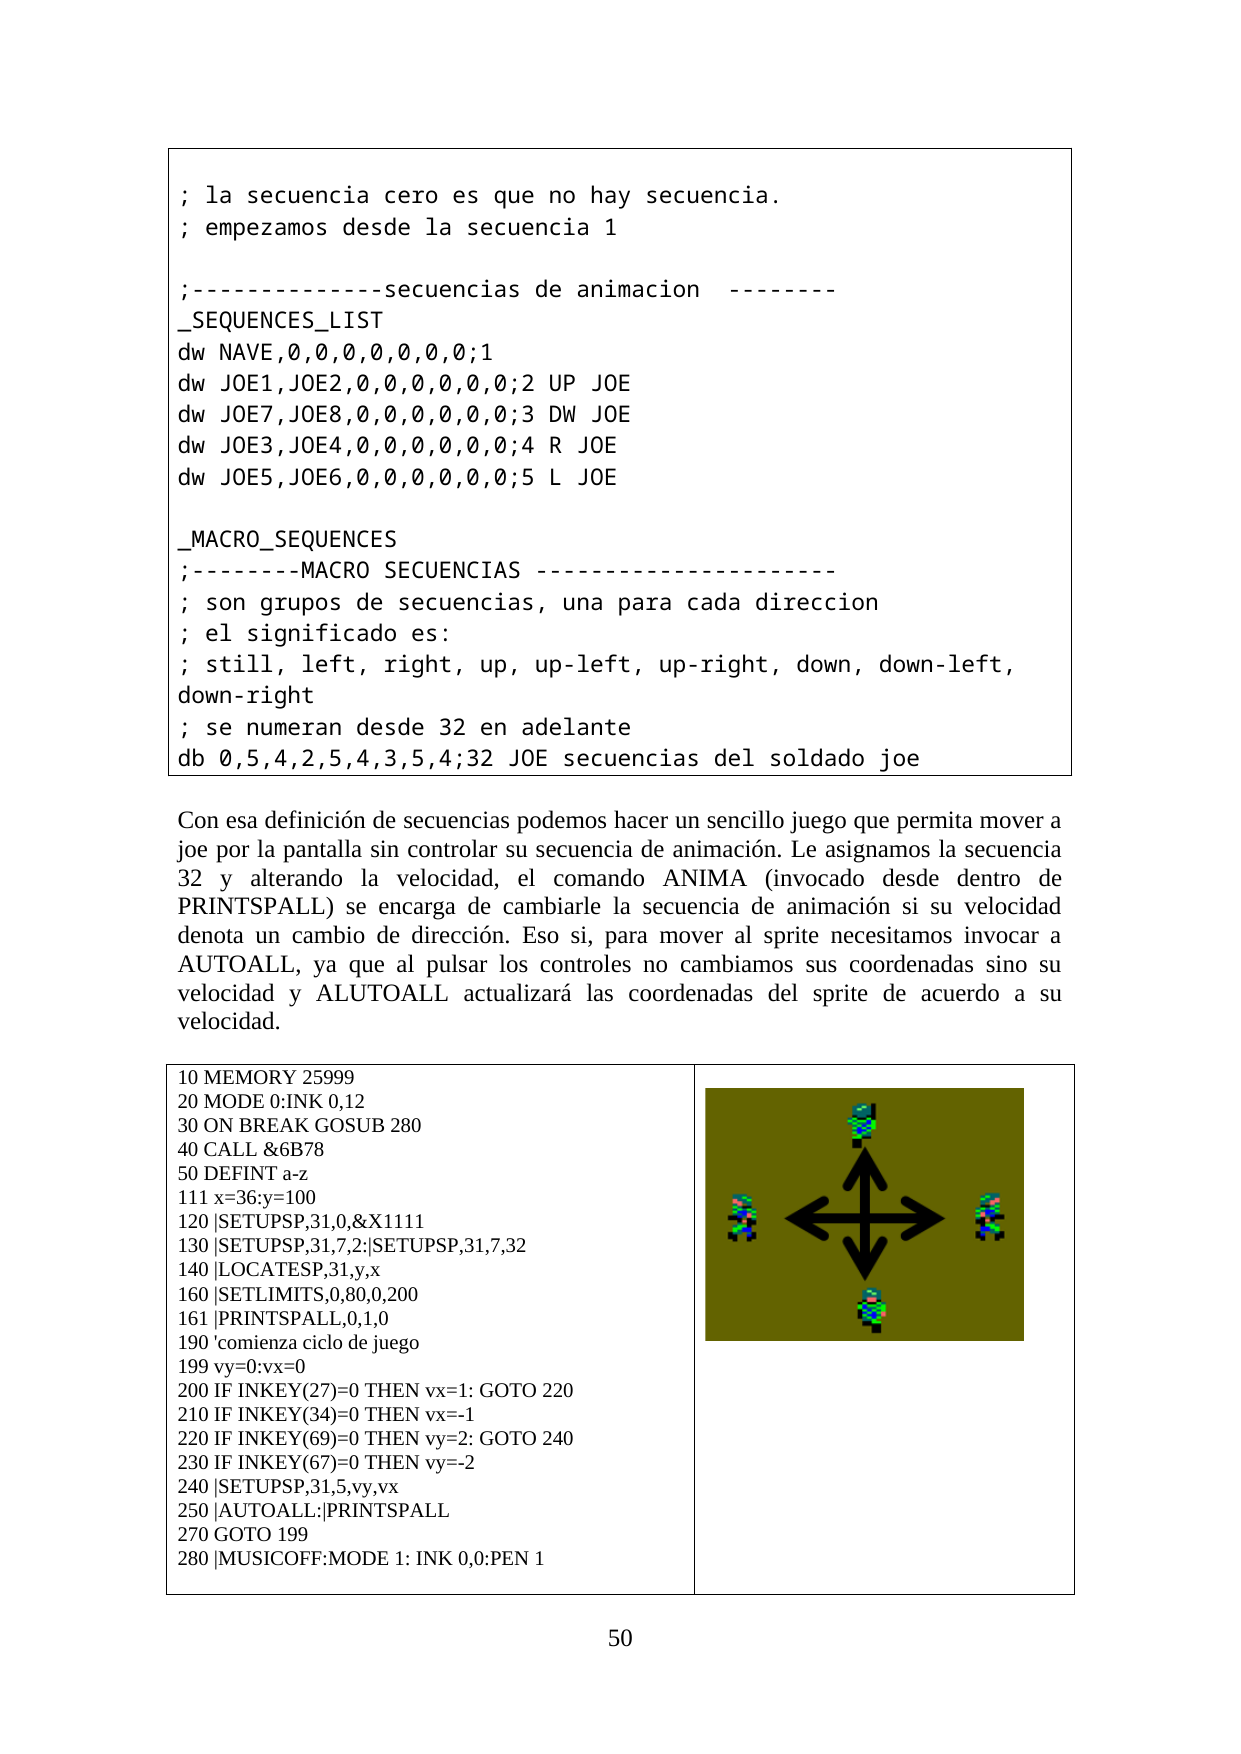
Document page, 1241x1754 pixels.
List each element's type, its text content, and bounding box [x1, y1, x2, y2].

text ; empezamos desde la secuencia 1 [177, 211, 1063, 242]
text dw NAVE,0,0,0,0,0,0,0;1 [177, 336, 1063, 367]
text _MACRO_SEQUENCES [177, 523, 1063, 554]
text dw JOE1,JOE2,0,0,0,0,0,0;2 UP JOE [177, 367, 1063, 398]
text ; still, left, right, up, up-left, up-right, down, down-left, down-right [177, 648, 1063, 711]
text dw JOE3,JOE4,0,0,0,0,0,0;4 R JOE [177, 429, 1063, 461]
text _SEQUENCES_LIST [177, 304, 1063, 336]
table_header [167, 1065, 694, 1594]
text db 0,5,4,2,5,4,3,5,4;32 JOE secuencias del soldado joe [169, 739, 1071, 775]
text ; son grupos de secuencias, una para cada direccion [177, 586, 1063, 617]
text ; la secuencia cero es que no hay secuencia. [177, 179, 1063, 211]
text dw JOE5,JOE6,0,0,0,0,0,0;5 L JOE [177, 461, 1063, 492]
picture [705, 1088, 1024, 1341]
text ;--------------secuencias de animacion -------- [177, 273, 1063, 304]
text ;--------MACRO SECUENCIAS ---------------------- [177, 554, 1063, 586]
text ; se numeran desde 32 en adelante [177, 711, 1063, 739]
text Con esa definición de secuencias podemos hacer un sencillo juego que permita mover a joe por la pantalla sin controlar su secuencia de animación. Le asignamos la secuencia 32 y alterando la velocidad, el comando ANIMA (invocado desde dentro de PRINTSPALL) se encarga de cambiarle la secuencia de animación si su velocidad denota un cambio de dirección. Eso si, para mover al sprite necesitamos invocar a AUTOALL, ya que al pulsar los controles no cambiamos sus coordenadas sino su velocidad y ALUTOALL actualizará las coordenadas del sprite de acuerdo a su velocidad. [177, 805, 1063, 1035]
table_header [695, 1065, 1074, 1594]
text dw JOE7,JOE8,0,0,0,0,0,0;3 DW JOE [177, 398, 1063, 429]
text ; el significado es: [177, 617, 1063, 648]
